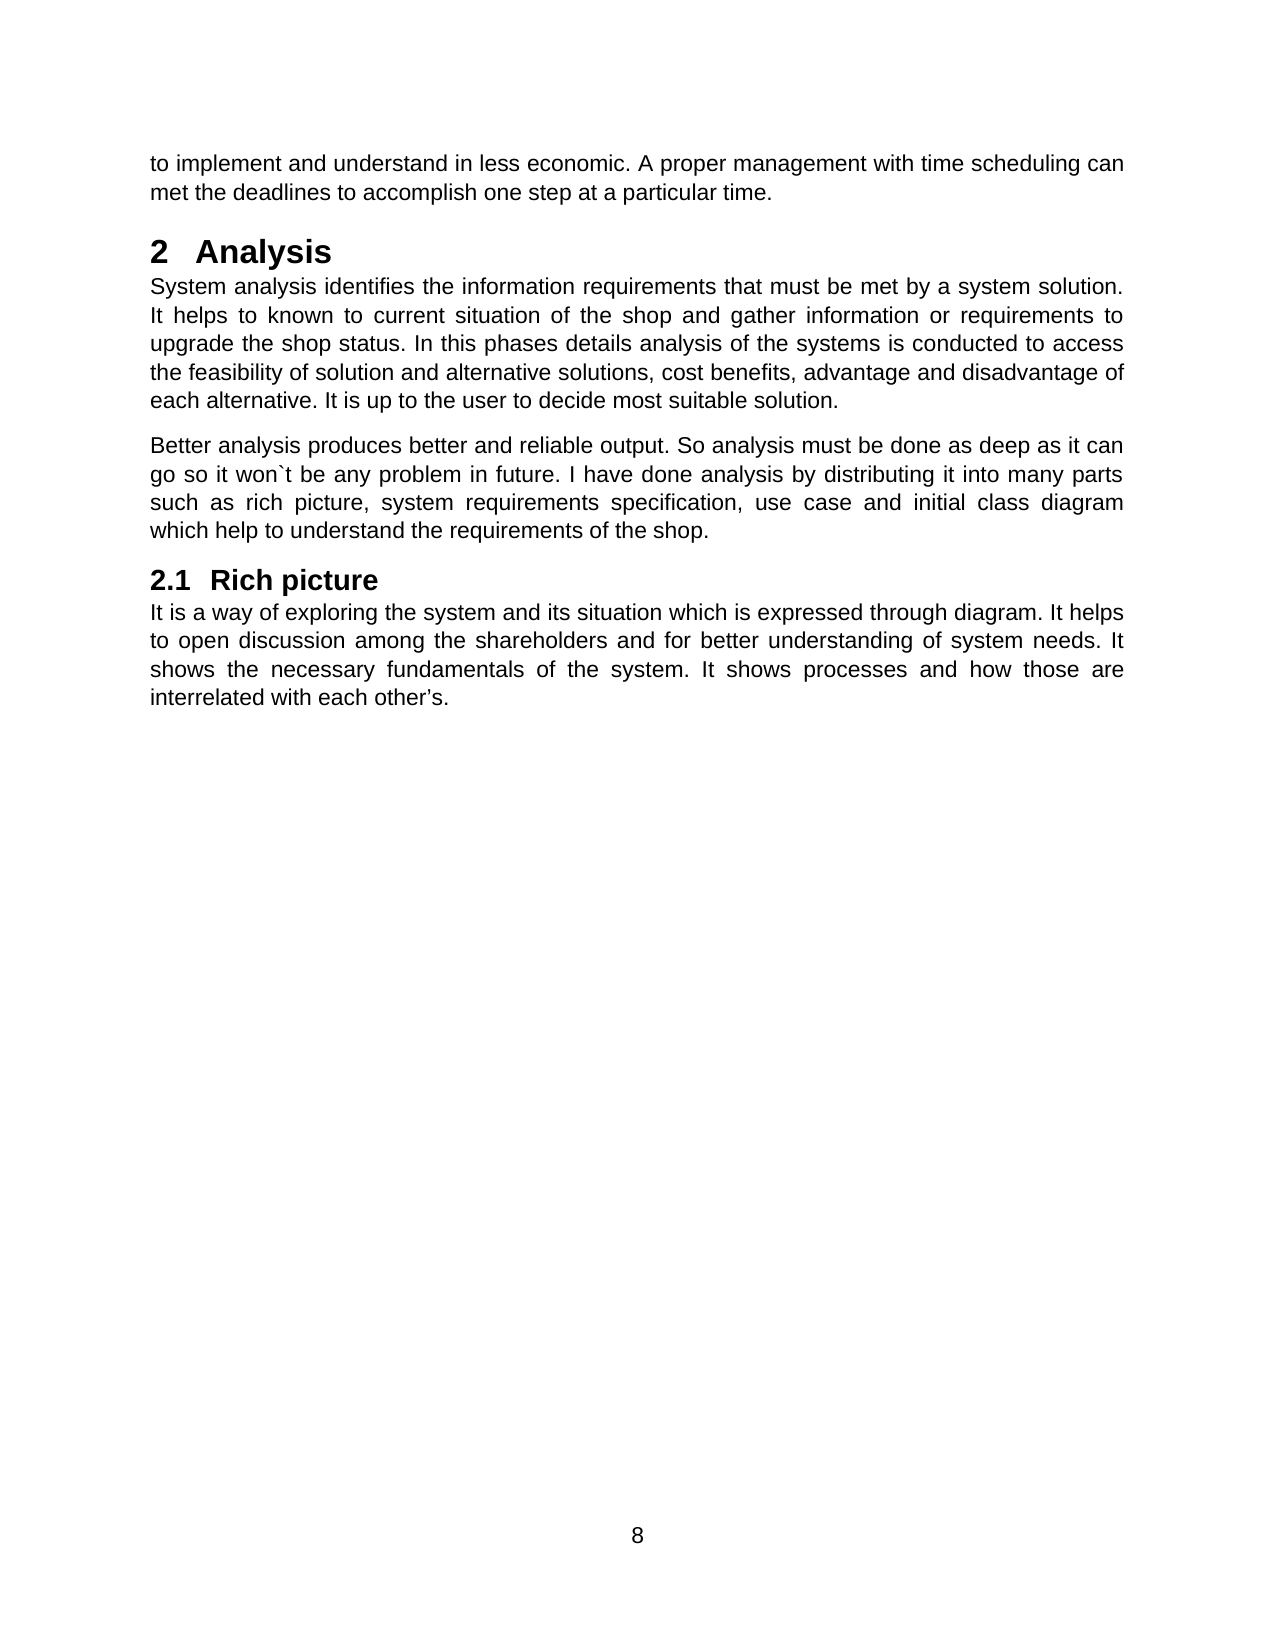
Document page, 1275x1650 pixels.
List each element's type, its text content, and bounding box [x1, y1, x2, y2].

subtitle Analysis [150, 232, 1125, 270]
subtitle Rich picture [150, 563, 1125, 596]
text System analysis identifies the information requirements that must be met by a system solution. It helps to known to current situation of the shop and gather information or requirements to upgrade the shop status. In this phases details analysis of the systems is conducted to access the feasibility of solution and alternative solutions, cost benefits, advantage and disadvantage of each alternative. It is up to the user to decide most suitable solution. [150, 273, 1125, 413]
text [150, 150, 1125, 205]
text It is a way of exploring the system and its situation which is expressed through diagram. It helps to open discussion among the shareholders and for better understanding of system needs. It shows the necessary fundamentals of the system. It shows processes and how those are interrelated with each other’s. [150, 599, 1125, 710]
text Better analysis produces better and reliable output. So analysis must be done as deep as it can go so it won`t be any problem in future. I have done analysis by distributing it into many parts such as rich picture, system requirements specification, use case and initial class diagram which help to understand the requirements of the shop. [150, 432, 1125, 544]
